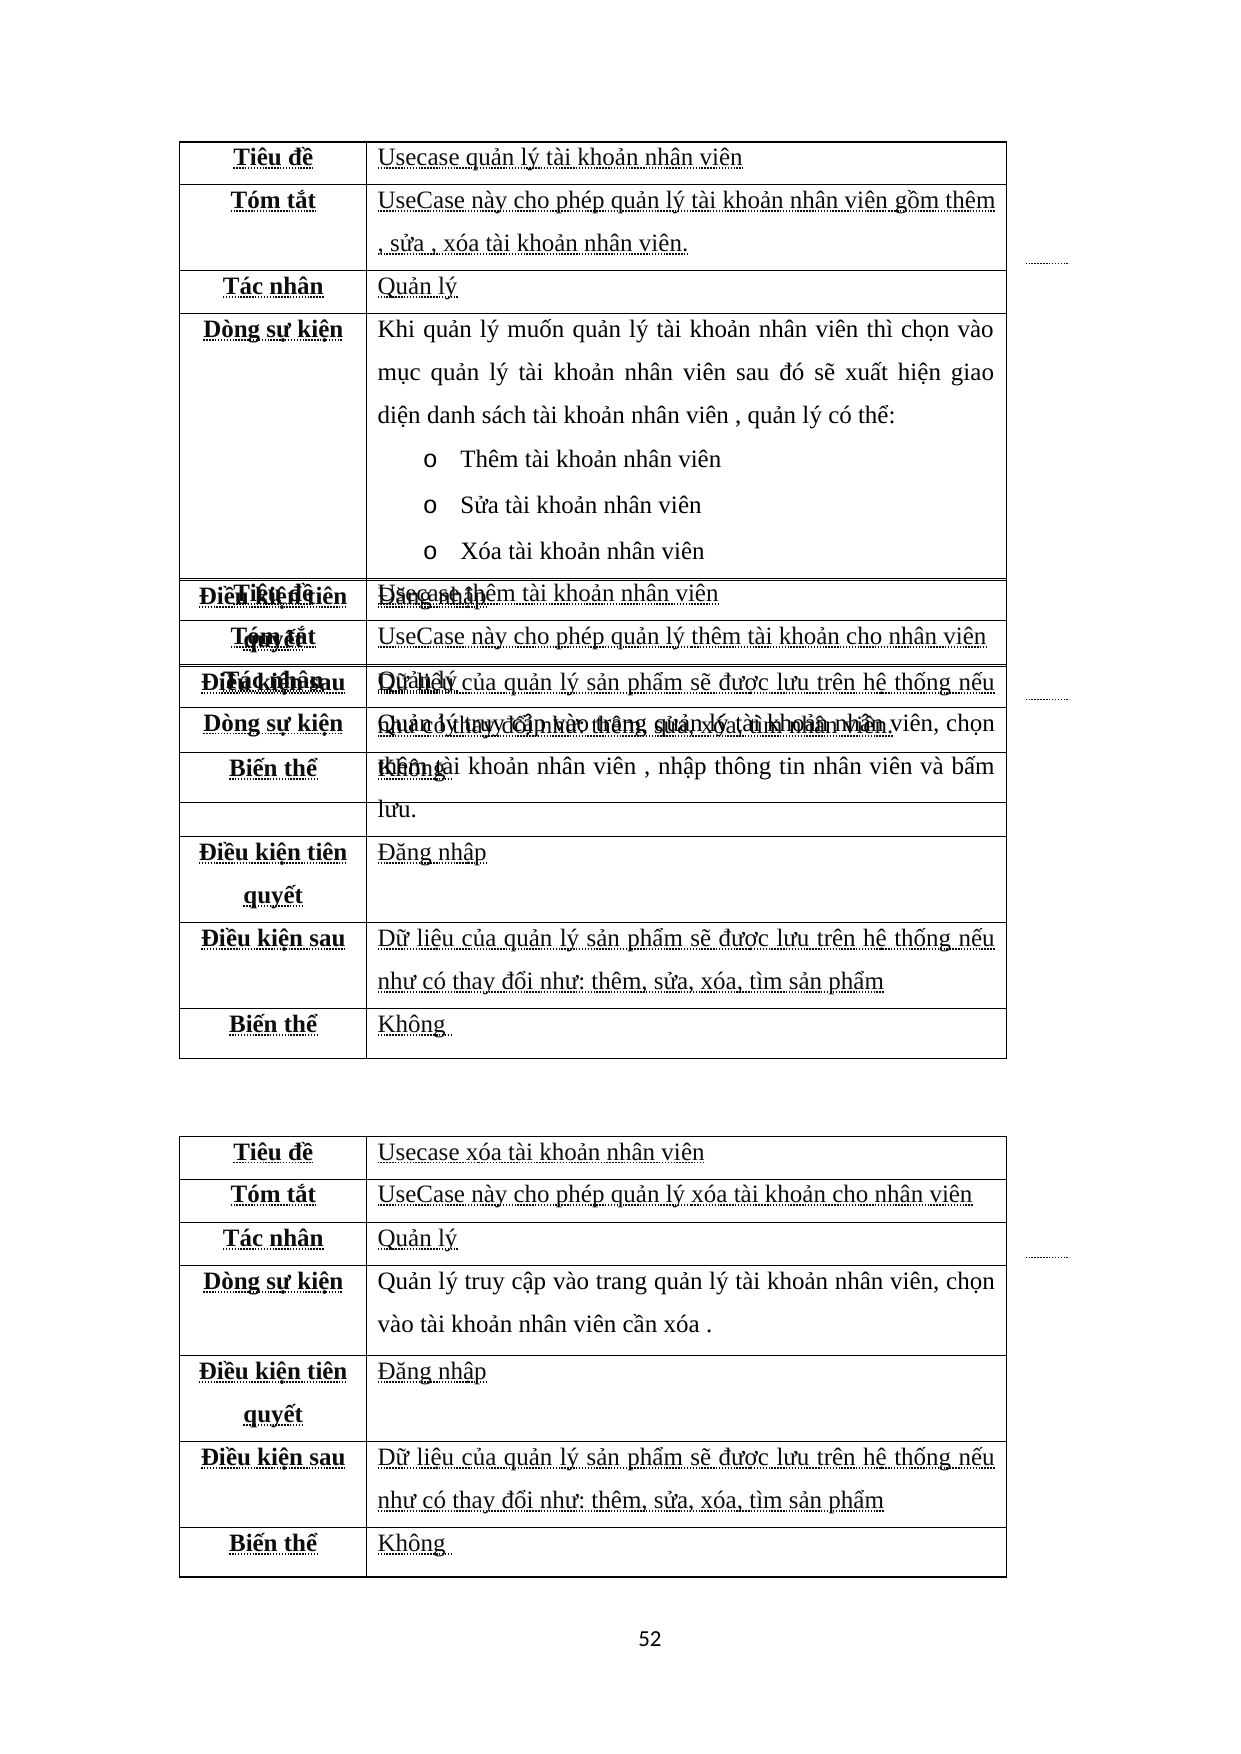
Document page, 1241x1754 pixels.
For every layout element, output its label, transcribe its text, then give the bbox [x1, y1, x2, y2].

table_cell Dòng sự kiện [180, 708, 366, 836]
table_cell UseCase này cho phép quản lý thêm tài khoản cho nhân viên [367, 621, 1006, 664]
table_cell Quản lý [367, 665, 1006, 707]
table_header Usecase thêm tài khoản nhân viên [367, 579, 1006, 620]
table_cell Tóm tắt [180, 1180, 366, 1222]
table_header Tiêu đề [180, 579, 366, 620]
table_cell Không [367, 1009, 1006, 1057]
table_cell Điều kiện sau [180, 1442, 366, 1527]
table_cell Quản lý truy cập vào trang quản lý tài khoản nhân viên, chọn vào tài khoản nhân viên cần xóa . [367, 1266, 1006, 1355]
table_cell Đăng nhập [367, 837, 1006, 922]
table_cell Điều kiện sau [180, 923, 366, 1008]
table_cell Quản lý [367, 1223, 1006, 1265]
table_cell UseCase này cho phép quản lý xóa tài khoản cho nhân viên [367, 1180, 1006, 1222]
table_cell Không [367, 1528, 1006, 1576]
table_cell UseCase này cho phép quản lý tài khoản nhân viên gồm thêm , sửa , xóa tài khoản nhân viên. [367, 185, 1006, 270]
table_header Usecase quản lý tài khoản nhân viên [367, 143, 1006, 184]
table_header Tiêu đề [180, 1137, 366, 1178]
table_header Usecase xóa tài khoản nhân viên [367, 1137, 1006, 1178]
table_cell Quản lý [367, 271, 1006, 313]
table_cell Tác nhân [180, 665, 366, 707]
table_cell Điều kiện tiên quyết [180, 837, 366, 922]
table_cell Dữ liệu của quản lý sản phẩm sẽ được lưu trên hệ thống nếu như có thay đổi như: thêm, sửa, xóa, tìm sản phẩm [367, 1442, 1006, 1527]
table_cell Dữ liệu của quản lý sản phẩm sẽ được lưu trên hệ thống nếu như có thay đổi như: thêm, sửa, xóa, tìm sản phẩm [367, 923, 1006, 1008]
table_cell Khi quản lý muốn quản lý tài khoản nhân viên thì chọn vào mục quản lý tài khoản nhân viên sau đó sẽ xuất hiện giao diện danh sách tài khoản nhân viên , quản lý có thể: Thêm tài khoản nhân viên Sửa tài khoản nhân viên Xóa tài khoản nhân viên [367, 314, 1006, 578]
table_header Tiêu đề [180, 143, 366, 184]
table_cell Biến thể [180, 1009, 366, 1057]
table_cell Tóm tắt [180, 185, 366, 270]
table_cell Điều kiện tiên quyết [180, 1356, 366, 1441]
table_cell Tác nhân [180, 1223, 366, 1265]
table_cell Đăng nhập [367, 1356, 1006, 1441]
table_cell Biến thể [180, 1528, 366, 1576]
table_cell Dòng sự kiện [180, 314, 366, 578]
table_cell Quản lý truy cập vào trang quản lý tài khoản nhân viên, chọn thêm tài khoản nhân viên , nhập thông tin nhân viên và bấm lưu. [367, 708, 1006, 836]
table_cell Tóm tắt [180, 621, 366, 664]
table_cell Dòng sự kiện [180, 1266, 366, 1355]
table_cell Tác nhân [180, 271, 366, 313]
